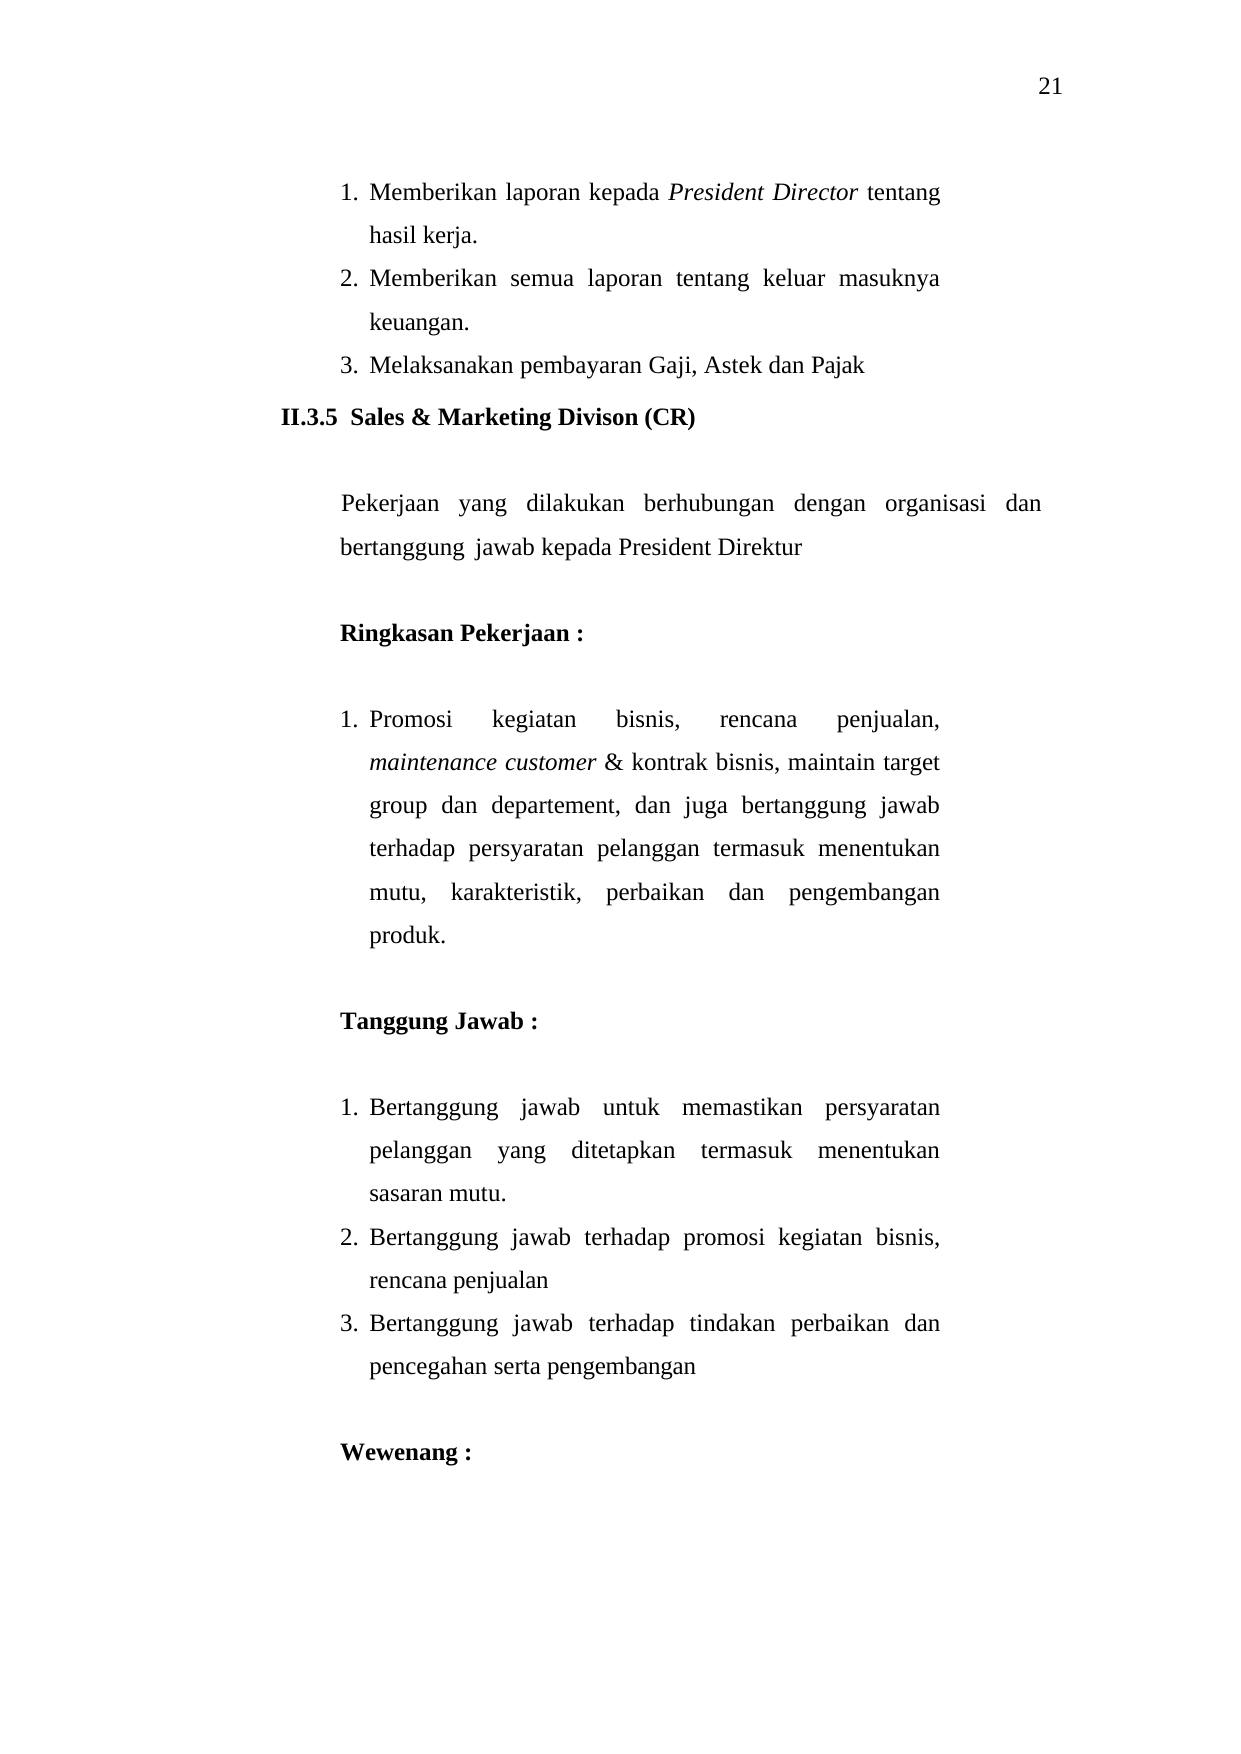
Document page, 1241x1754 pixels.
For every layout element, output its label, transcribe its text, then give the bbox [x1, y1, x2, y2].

list Memberikan semua laporan tentang keluar masuknya keuangan. [340, 263, 940, 335]
text Tanggung Jawab : [325, 1006, 940, 1035]
list Promosi kegiatan bisnis, rencana penjualan, maintenance customer & kontrak bisnis, maintain target group dan departement, dan juga bertanggung jawab terhadap persyaratan pelanggan termasuk menentukan mutu, karakteristik, perbaikan dan pengembangan produk. [339, 704, 940, 948]
list Bertanggung jawab terhadap tindakan perbaikan dan pencegahan serta pengembangan [340, 1308, 940, 1380]
list Bertanggung jawab untuk memastikan persyaratan pelanggan yang ditetapkan termasuk menentukan sasaran mutu. [340, 1092, 940, 1207]
list Memberikan laporan kepada President Director tentang hasil kerja. [340, 177, 940, 249]
text Wewenang : [340, 1437, 940, 1466]
text Pekerjaan yang dilakukan berhubungan dengan organisasi dan bertanggung jawab kepada President Direktur [340, 488, 1042, 560]
list Melaksanakan pembayaran Gaji, Astek dan Pajak [340, 350, 940, 378]
subtitle II.3.5 Sales & Marketing Divison (CR) [281, 402, 940, 431]
text Ringkasan Pekerjaan : [340, 618, 940, 647]
list Bertanggung jawab terhadap promosi kegiatan bisnis, rencana penjualan [340, 1222, 940, 1293]
